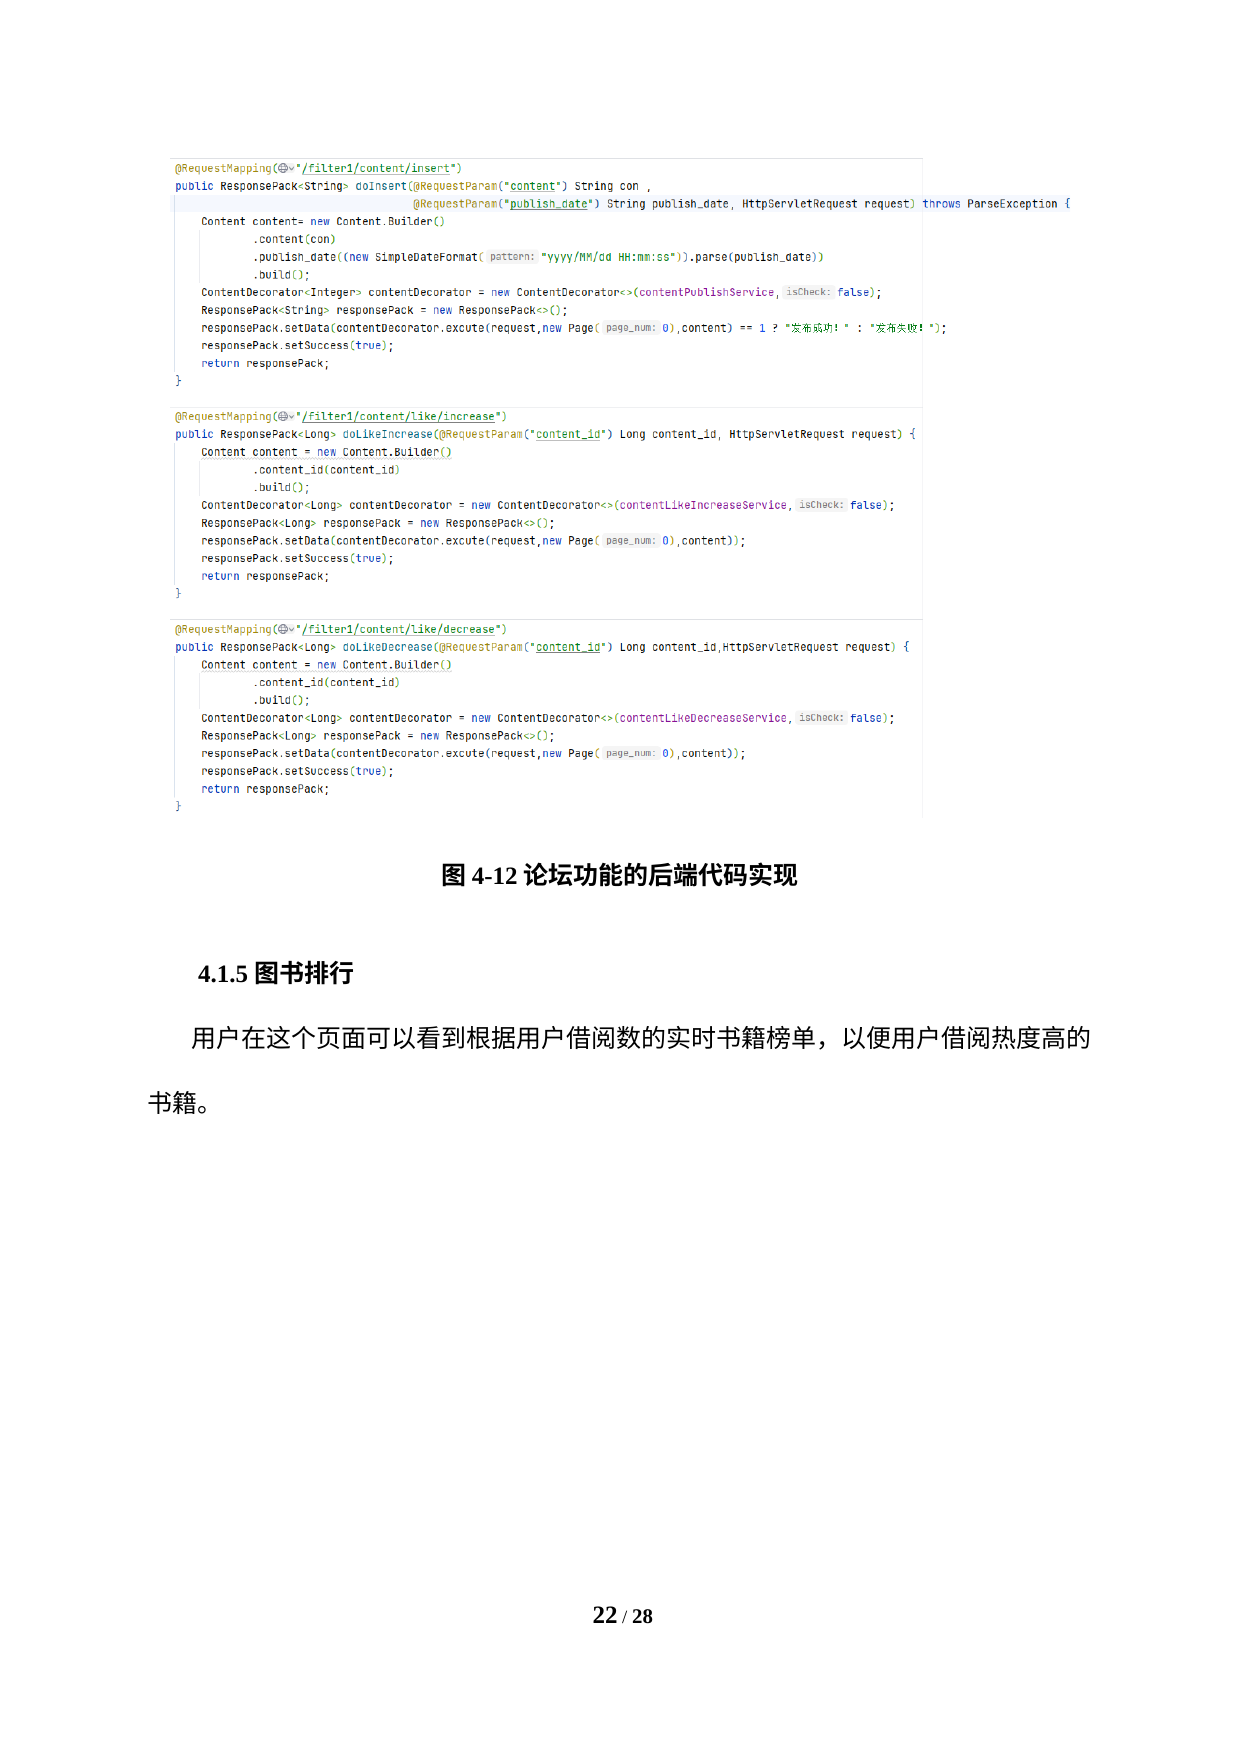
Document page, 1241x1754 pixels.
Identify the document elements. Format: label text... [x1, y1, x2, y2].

picture [170, 158, 1071, 818]
text 用户在这个页面可以看到根据用户借阅数的实时书籍榜单，以便用户借阅热度高的书籍。 [148, 1004, 1092, 1134]
text 4.1.5 图书排行 [148, 939, 1092, 1004]
text 图4-12 论坛功能的后端代码实现 [148, 841, 1092, 906]
